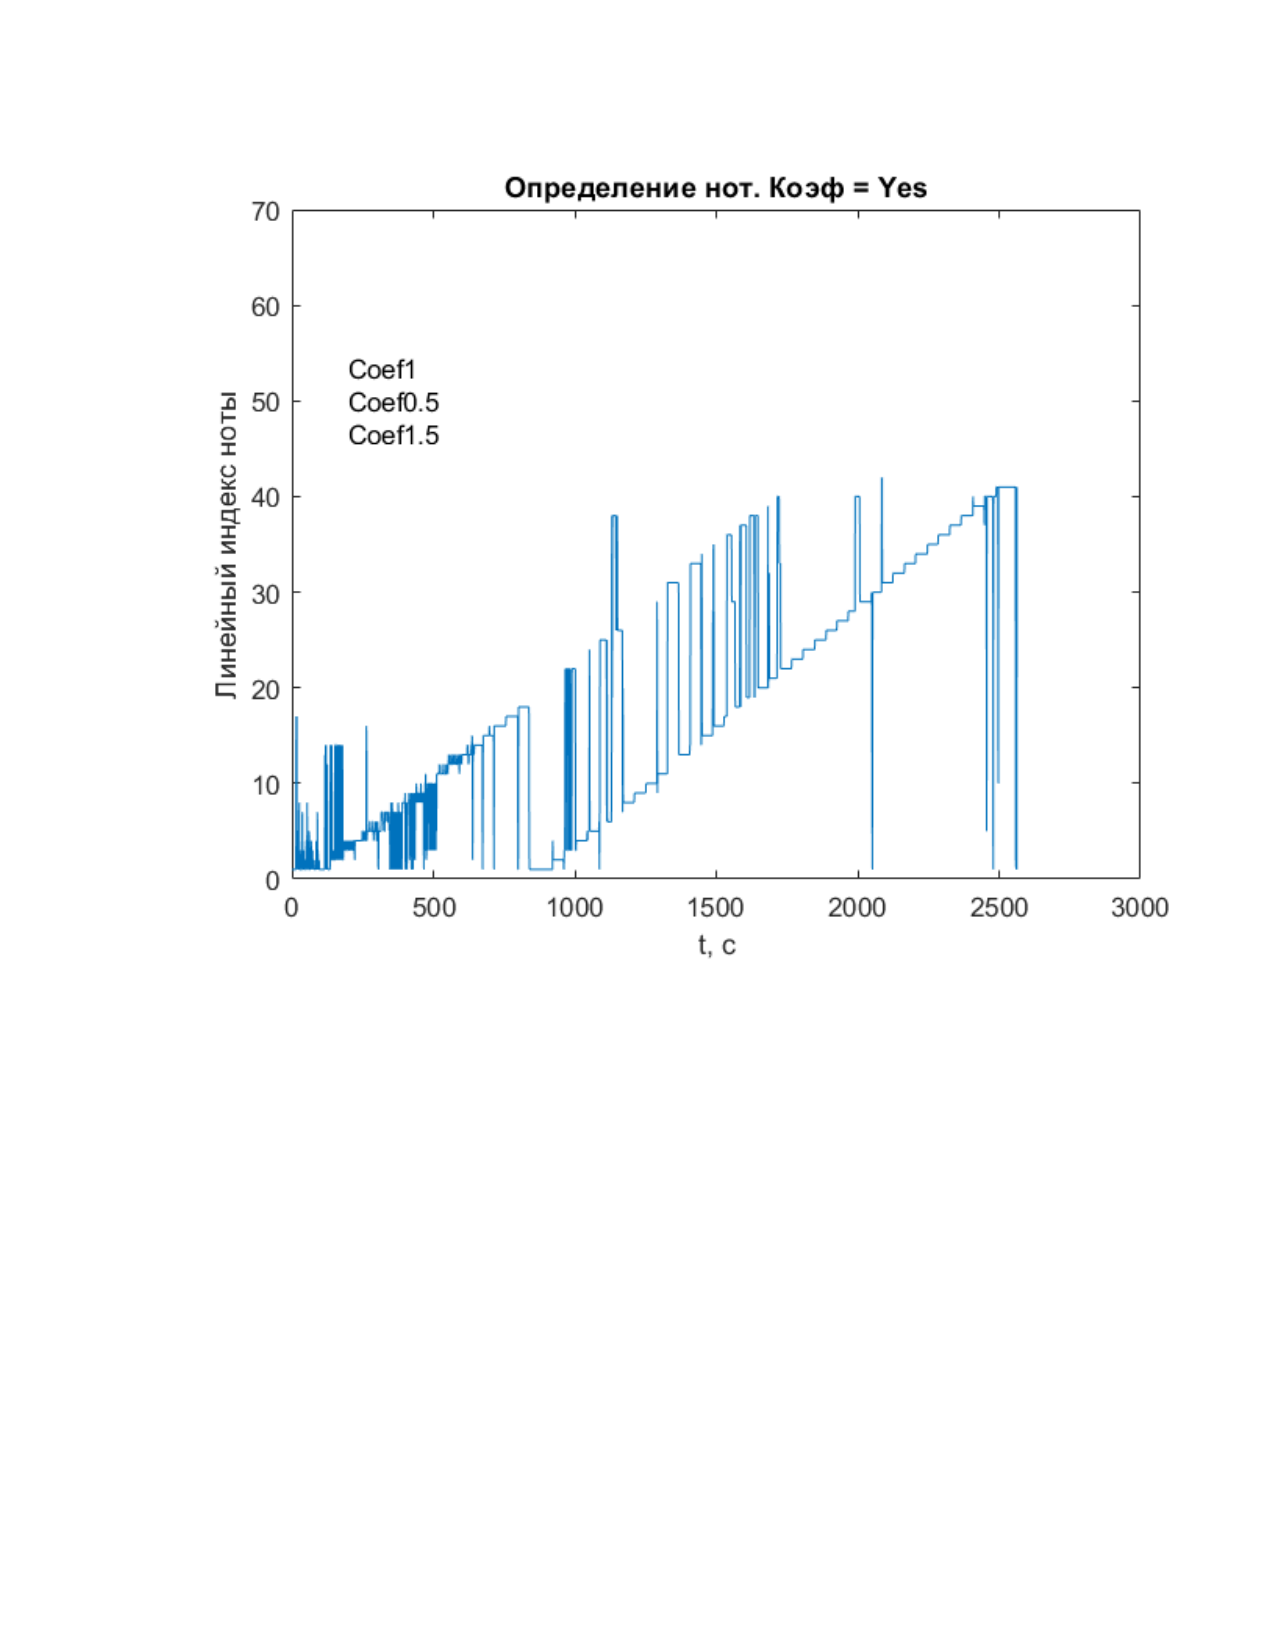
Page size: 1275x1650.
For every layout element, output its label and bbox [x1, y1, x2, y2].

picture [150, 150, 1244, 970]
